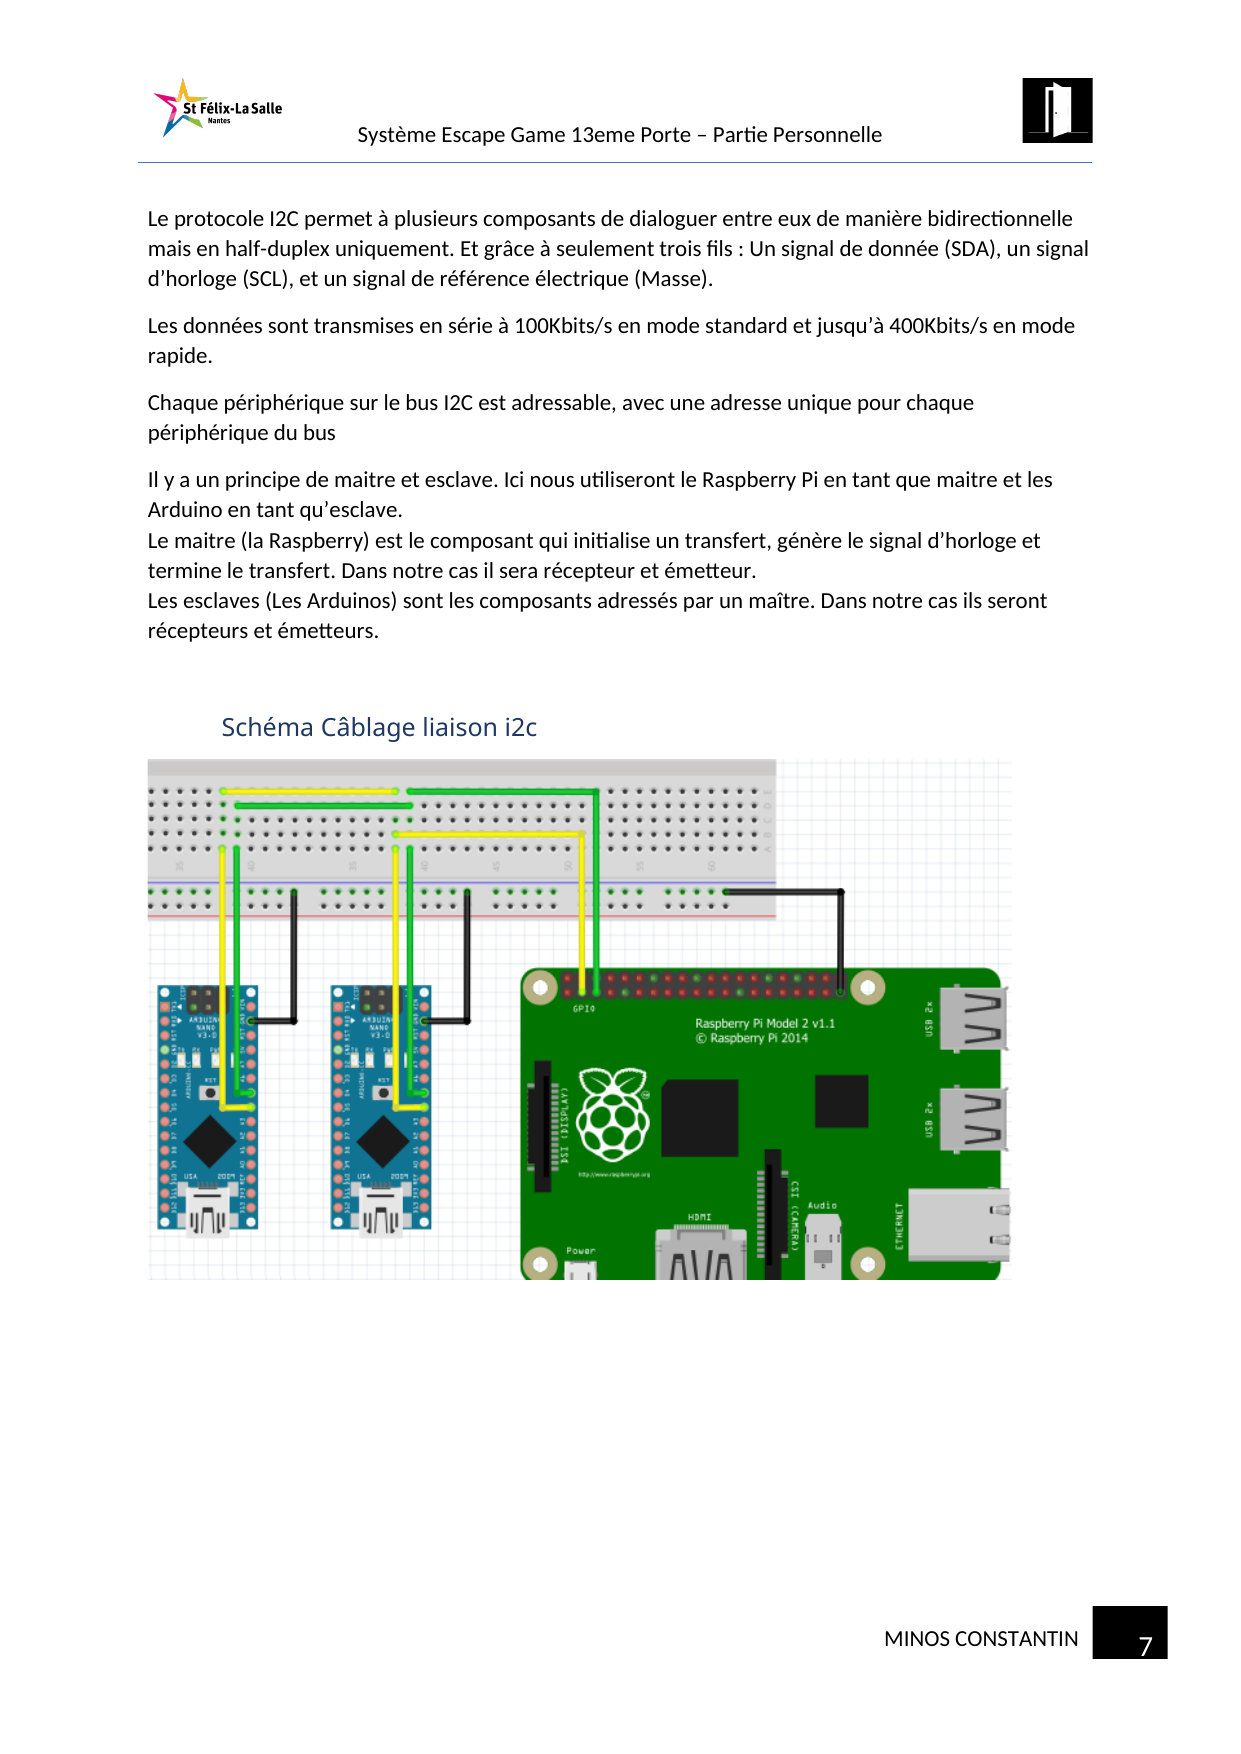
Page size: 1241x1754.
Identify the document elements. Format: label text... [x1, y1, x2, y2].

text Le protocole I2C permet à plusieurs composants de dialoguer entre eux de manière bidirectionnelle mais en half-duplex uniquement. Et grâce à seulement trois fils : Un signal de donnée (SDA), un signal d’horloge (SCL), et un signal de référence électrique (Masse). [148, 204, 1092, 292]
picture [147, 73, 290, 142]
picture [1022, 78, 1093, 143]
picture [147, 759, 1012, 1280]
text Les données sont transmises en série à 100Kbits/s en mode standard et jusqu’à 400Kbits/s en mode rapide. [148, 311, 1092, 369]
text Chaque périphérique sur le bus I2C est adressable, avec une adresse unique pour chaque périphérique du bus [148, 388, 1092, 446]
subtitle Schéma Câblage liaison i2c [221, 710, 1092, 744]
text Il y a un principe de maitre et esclave. Ici nous utiliseront le Raspberry Pi en tant que maitre et les Arduino en tant qu’esclave. Le maitre (la Raspberry) est le composant qui initialise un transfert, génère le signal d’horloge et termine le transfert. Dans notre cas il sera récepteur et émetteur. Les esclaves (Les Arduinos) sont les composants adressés par un maître. Dans notre cas ils seront récepteurs et émetteurs. [148, 465, 1092, 644]
